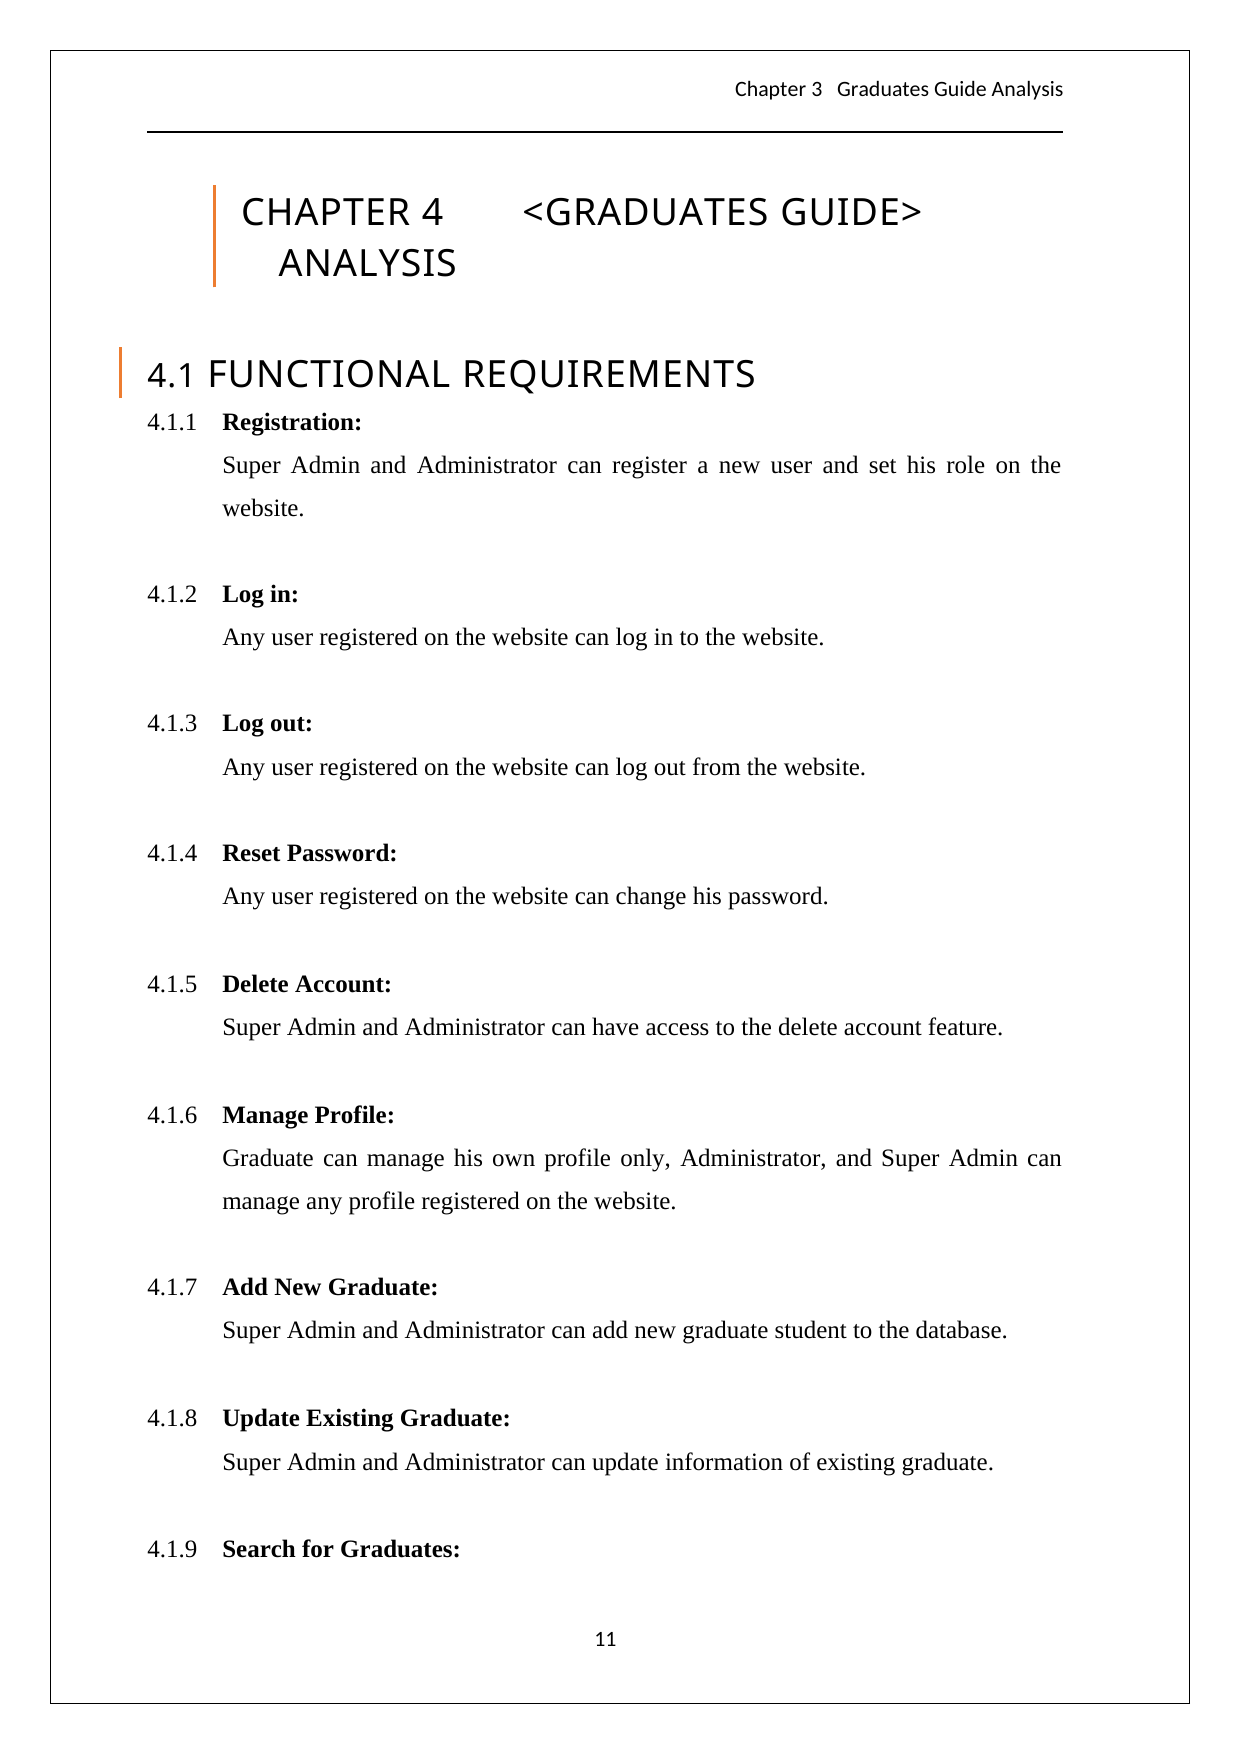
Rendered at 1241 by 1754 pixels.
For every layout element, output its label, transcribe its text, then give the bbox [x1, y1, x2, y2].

list Super Admin and Administrator can update information of existing graduate. [222, 1447, 1063, 1475]
list Any user registered on the website can log out from the website. [222, 752, 1063, 780]
list Any user registered on the website can change his password. [222, 881, 1063, 910]
list Manage Profile: [147, 1100, 1063, 1129]
list Log out: [147, 708, 1063, 737]
list Search for Graduates: [147, 1534, 1063, 1563]
list Registration: Super Admin and Administrator can register a new user and set his role on the website. [147, 407, 1063, 522]
list Log in: [147, 579, 1063, 608]
list Any user registered on the website can log in to the website. [222, 622, 1063, 651]
list Graduate can manage his own profile only, Administrator, and Super Admin can manage any profile registered on the website. [222, 1143, 1063, 1215]
list Update Existing Graduate: [147, 1403, 1063, 1432]
list Reset Password: [147, 838, 1063, 867]
list Delete Account: [147, 969, 1063, 998]
list Super Admin and Administrator can add new graduate student to the database. [222, 1316, 1063, 1344]
subtitle Functional requirements [122, 347, 1063, 398]
subtitle <Graduates Guide> Analysis [216, 185, 1063, 287]
list Super Admin and Administrator can have access to the delete account feature. [222, 1012, 1063, 1041]
list Add New Graduate: [147, 1272, 1063, 1301]
